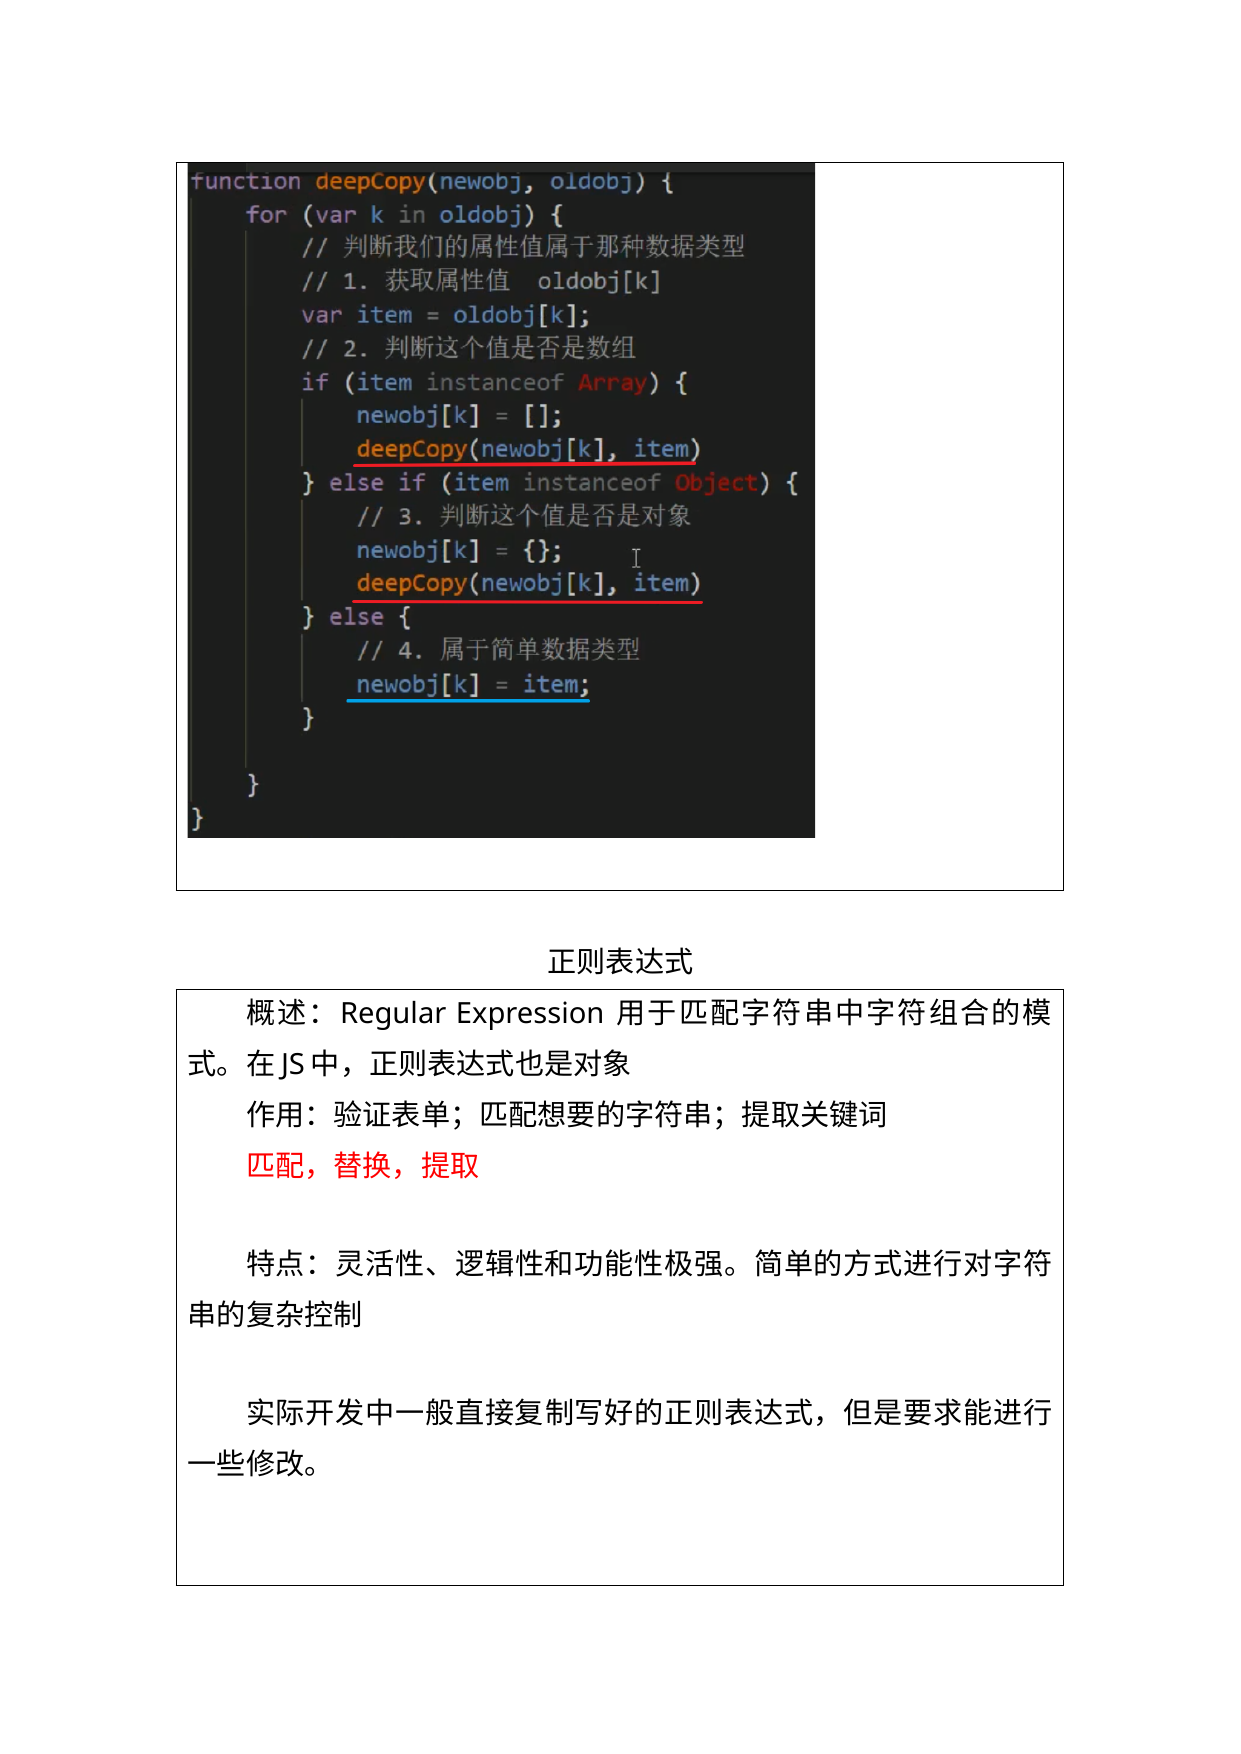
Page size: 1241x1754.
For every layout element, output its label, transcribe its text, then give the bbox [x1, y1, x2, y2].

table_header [177, 990, 1063, 1585]
text 正则表达式 [187, 938, 1053, 981]
picture [187, 163, 816, 838]
table_header 创建函数的三种方式 1 函数声明方式function关键字（命名函数） function fn(){} 2 函数表达式（匿名函数） var fn = function() {} 3 new Function(‘参数1’,’参数2’,’函数体’); var f = new Function(‘console.log(“123”)’); var f = new Function(‘a’,’b’,‘console.log(a+b)’); f(1,2); 注意：参数和函数体都得加引号 所有函数都是Function的实例（对象） 所有的函数也属于对象 调用函数的六种方式 1 普通函数 function fn(){}——fn() / fn.call() 2 对象的方法 var o = {fn:function(){} }——o.fn() 3 构造函数 function Star(){}——new Star() 4 绑定事件函数 btn.onclick = function() {}——点击按钮调用 5 定时器函数 setInterval（function () {},1000）——定时器1秒调1次 6 立即执行函数 ( function(){} )(); —— 自动调用 this指向问题 改变函数内部this指向 1 call方法 主要作用：1调用函数 2改变this指向 fun.call(thisArg,arg1,arg2,....) call的主要作用是可以实现继承 2 bind方法 返回由指定的this值和初始化参数改造的原函数拷贝（返回新函数） bind不会调用函数，但是能修改函数内部this的指向 fun.bind(thisArg,arg1,arg2,....) 如果有的函数不需要立即调用，又想改变这个函数内部this的指向，此时用bind最合适；不需要改变指向的时候，thisArg写null， 如：当点击一个按钮，就禁用，60s后再开启。 改进前 改进后 3 apply方法 fun.apply(thisArg,[argsArray]) 主要作用：1调用函数 2改变this指向 传递的值（参数）必须放在数组里面 返回值就是函数的返回值 apply主要应用：借助数学内置对象求数组的最大值最小值 修改this指向方法总结 相同点：都可以修改函数内部的this指向 区别点：call和apply会调用函数；apply传递参数比较特殊（数组），bind不会调用函数 call常用在继承 apply常用在数组有关系的操作 bind不调用函数，可用于改变定时器内部的this指向 严格模式 JS处理提供正常模式，还提供了严格模式，ES5的严格模式是采用具有限制性JS变体的一种方式，即在严格的条件下运行JS代码 严格模式IE10+才支持 严格模式对正常的JS语义做了一些更改 1 消除JS语法的一些不合理、不严谨之处，减少了一些怪异行为 2 消除代码运行的一些不安全之处，保证代码运行的安全 3 提高编译器效率，增加运行速度 4 禁用了ECMAScript的未来版本中可能会定义的一些语法，为未来的JS做好铺垫，如一些保留字不能用作变量名 开启严格模式 可以应用在整个脚本或者个别函数中 因此分为 为脚本开启严格模式 和 为函数开启严格模式 两种情况 1 为脚本开启严格模式 所有语句之前放一个特定的 ： “use strict” 2 为函数开启严格模式 严格模式中的变化 1 变量规定：严禁变量没有声明就赋值；严禁删除已经声明的变量 2 this指向问题： 以前的全局作用域下定义的函数this指向是window，现在则是undefined； 以前构造函数不加new的时候也可以调用，this指向全局对象，在严格模式下必须加new才能改调用； 定时器的this指向还是window； 事件、对象还是指向调用者。 3 函数变化： 不能有重名的参数； 不允许在非函数的代码块下声明函数（不能在if for里写函数）； 更多变化参考MDN 高阶函数 对其他函数进行操作的函数，接收函数作为参数，或者将函数作为返回值输出。 闭包 变量作用域：全局变量、局部变量 什么时候闭包？ 闭包是指有权访问另一个函数作用域中变量的函数。 变量所在的函数，就是闭包函数 闭包的作用 改进一下 闭包的主要作用是：延伸变量的作用范围 闭包案例 1 循环注册点击事件 立即执行函数也称为小闭包 2 循环中的setTimeout() 3 计算打车价格 car.price(5) //13 car.yd(true) // 13+10 思考题 the window 没有闭包的产生 my object 产生了闭包 总结：什么是闭包？闭包的作用 递归 自己调用自己 利用递归求数学题 1 求阶乘 n! function fn(n){ if(n==1)return 1;else return n*fn(n-1);} 2 求斐波那契数列 function fbnq(n){ if(n==1||n==2)return 1; else return f(n-1)+f(n-2); } 3 递归遍历数据 略 4 浅拷贝和深拷贝问题 1)浅拷贝 es6新增实现浅拷贝的方法：Object.assign(target,...sources) 2)深拷贝 [177, 163, 1063, 889]
